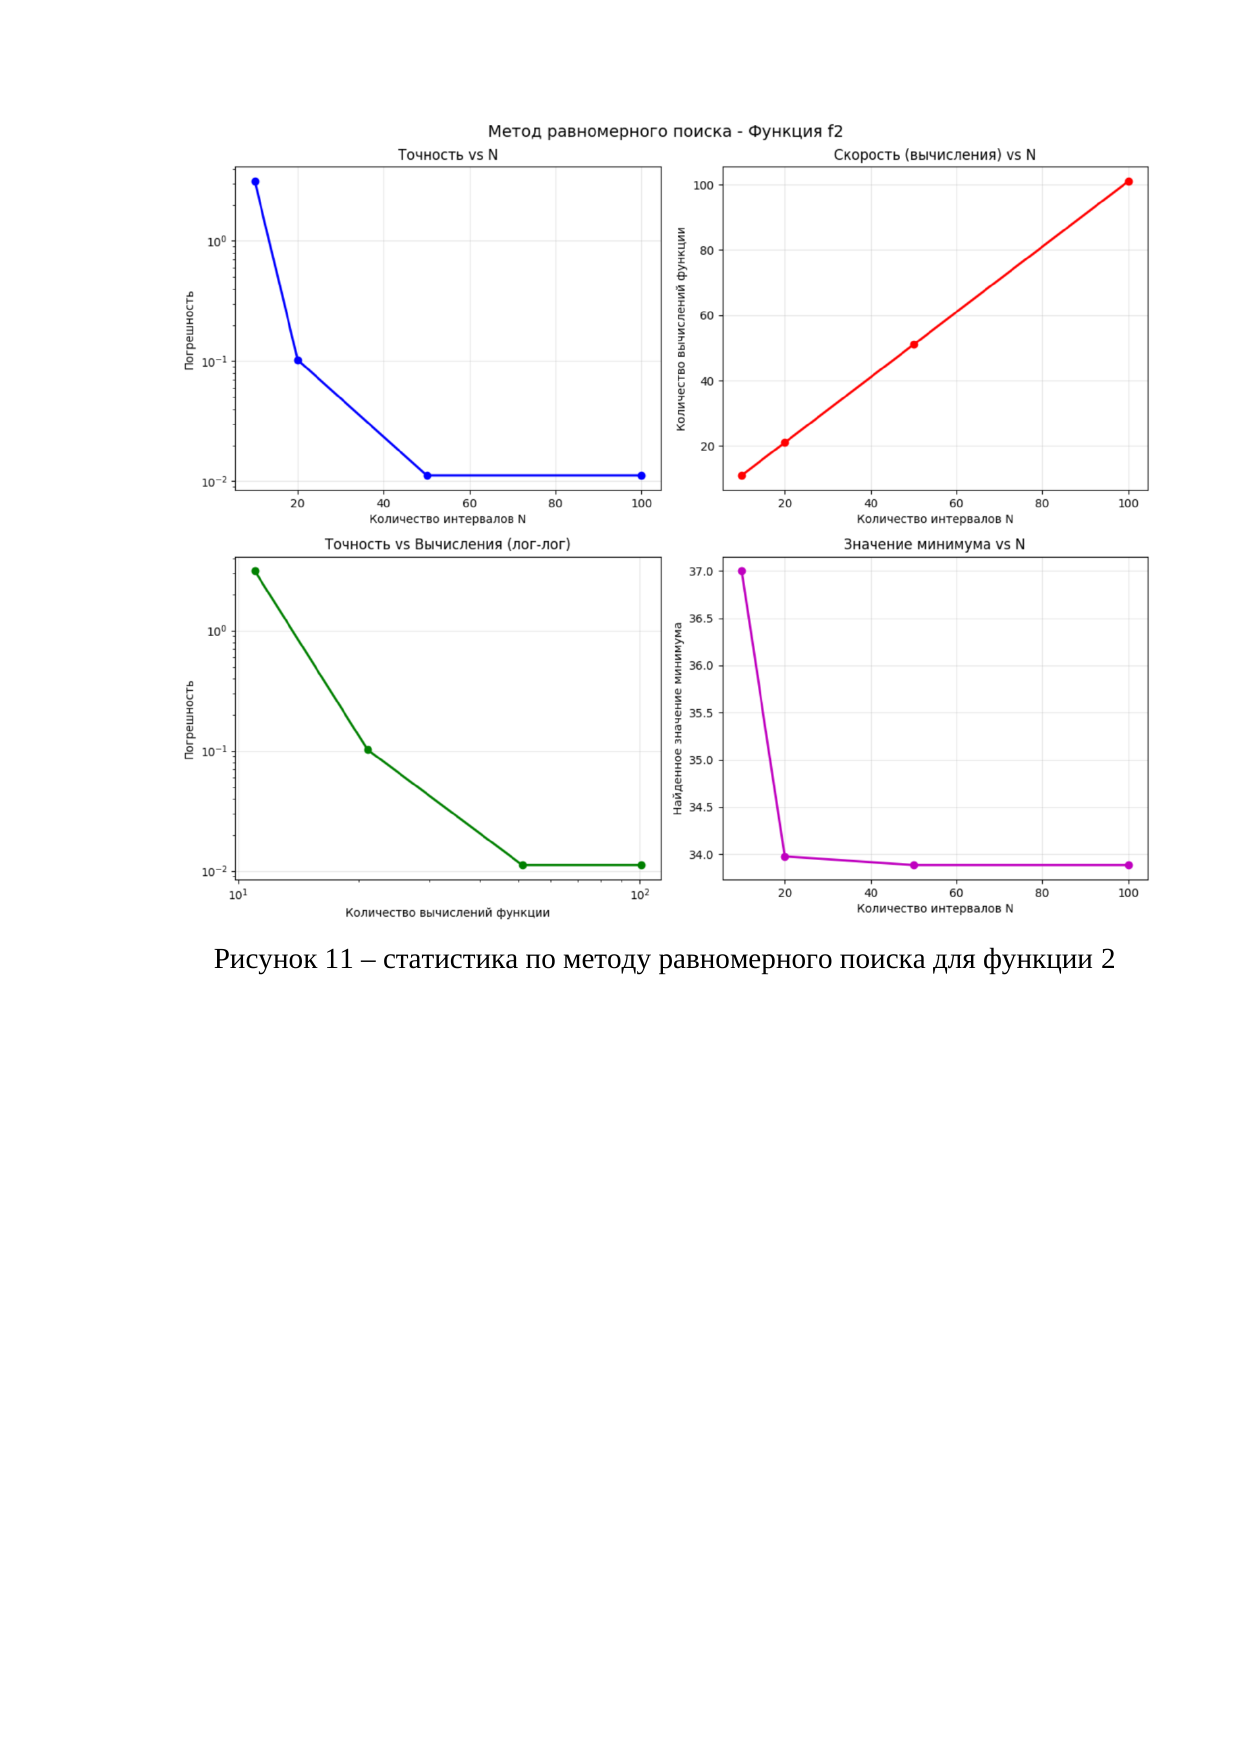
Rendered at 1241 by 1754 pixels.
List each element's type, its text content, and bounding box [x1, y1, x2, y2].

text Рисунок 11 – статистика по методу равномерного поиска для функции 2 [177, 941, 1152, 975]
picture [177, 118, 1152, 925]
